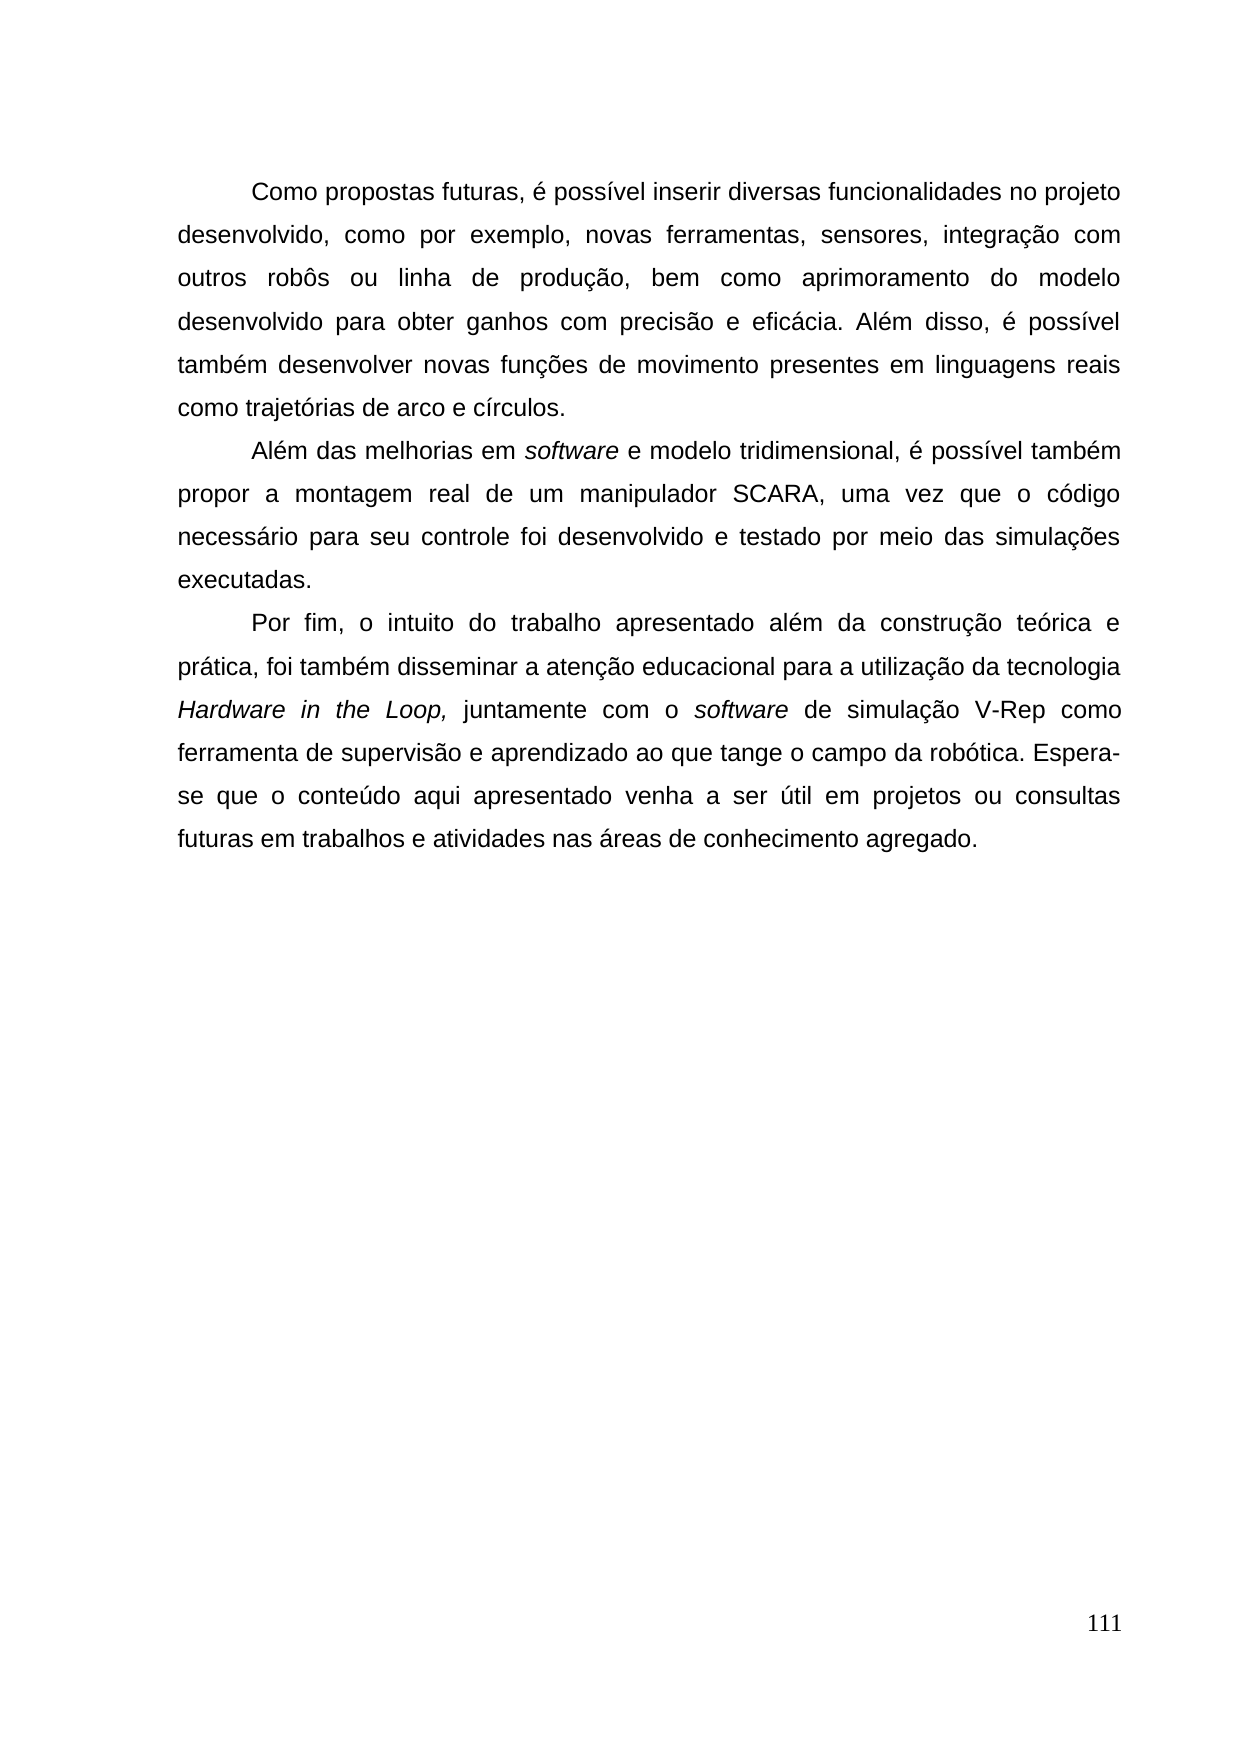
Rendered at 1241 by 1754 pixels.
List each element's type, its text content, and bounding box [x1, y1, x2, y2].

text Por fim, o intuito do trabalho apresentado além da construção teórica e prática, foi também disseminar a atenção educacional para a utilização da tecnologia Hardware in the Loop, juntamente com o software de simulação V-Rep como ferramenta de supervisão e aprendizado ao que tange o campo da robótica. Espera-se que o conteúdo aqui apresentado venha a ser útil em projetos ou consultas futuras em trabalhos e atividades nas áreas de conhecimento agregado. [177, 608, 1122, 853]
text Além das melhorias em software e modelo tridimensional, é possível também propor a montagem real de um manipulador SCARA, uma vez que o código necessário para seu controle foi desenvolvido e testado por meio das simulações executadas. [177, 436, 1122, 594]
text Como propostas futuras, é possível inserir diversas funcionalidades no projeto desenvolvido, como por exemplo, novas ferramentas, sensores, integração com outros robôs ou linha de produção, bem como aprimoramento do modelo desenvolvido para obter ganhos com precisão e eficácia. Além disso, é possível também desenvolver novas funções de movimento presentes em linguagens reais como trajetórias de arco e círculos. [177, 177, 1122, 422]
